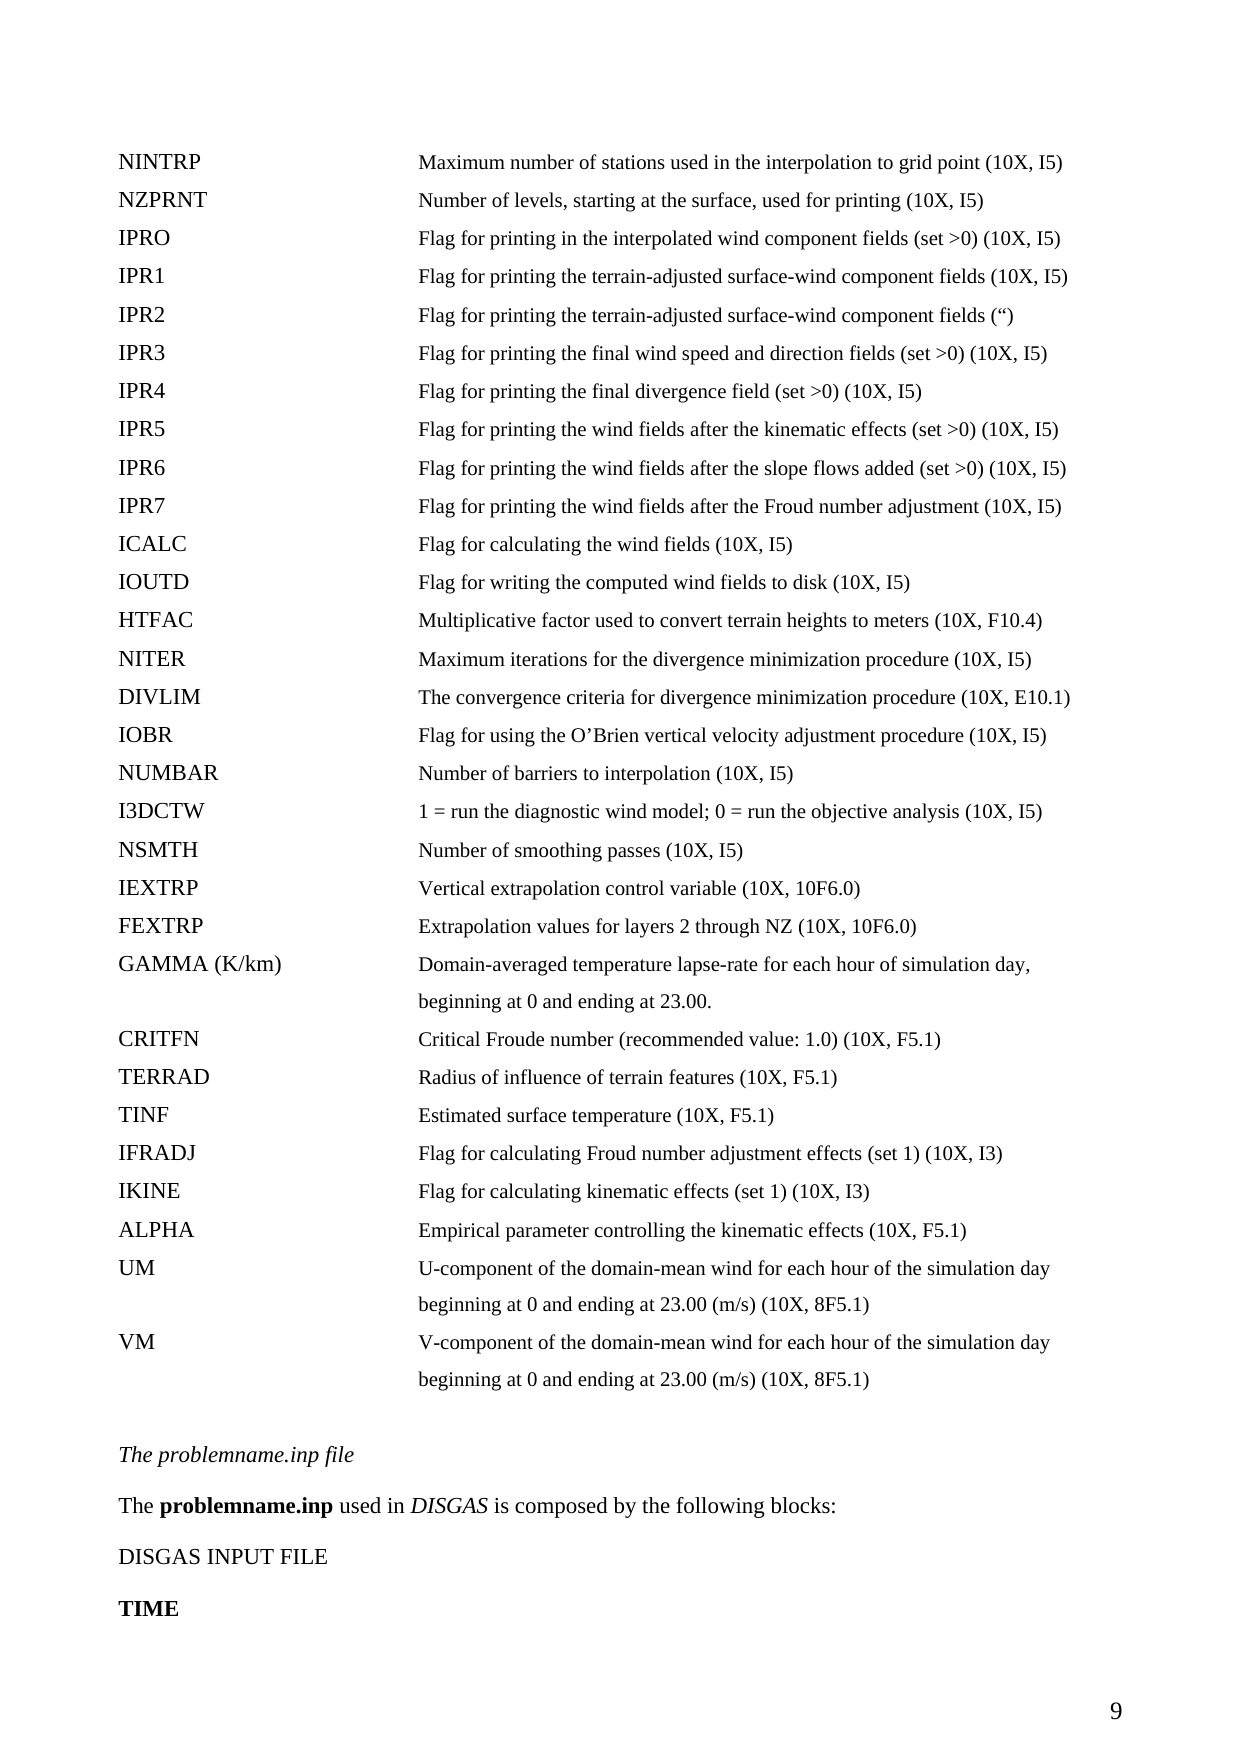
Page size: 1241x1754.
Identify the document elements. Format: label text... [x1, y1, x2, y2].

text IEXTRP Vertical extrapolation control variable (10X, 10F6.0) [118, 874, 1122, 900]
text UM U-component of the domain-mean wind for each hour of the simulation day [118, 1254, 1122, 1280]
text IPR5 Flag for printing the wind fields after the kinematic effects (set >0) (10X, I5) [118, 415, 1122, 442]
text VM V-component of the domain-mean wind for each hour of the simulation day [118, 1328, 1122, 1354]
text IKINE Flag for calculating kinematic effects (set 1) (10X, I3) [118, 1178, 1122, 1204]
text IPR7 Flag for printing the wind fields after the Froud number adjustment (10X, I5) [118, 492, 1122, 518]
text IPR2 Flag for printing the terrain-adjusted surface-wind component fields (“) [118, 301, 1122, 327]
text beginning at 0 and ending at 23.00. [343, 989, 1122, 1013]
text beginning at 0 and ending at 23.00 (m/s) (10X, 8F5.1) [343, 1366, 1122, 1391]
text DIVLIM The convergence criteria for divergence minimization procedure (10X, E10.1) [118, 683, 1122, 709]
text GAMMA (K/km) Domain-averaged temperature lapse-rate for each hour of simulation day, [118, 951, 1122, 977]
text The problemname.inp used in DISGAS is composed by the following blocks: [118, 1492, 1122, 1518]
text TIME [118, 1595, 1122, 1621]
text IPR3 Flag for printing the final wind speed and direction fields (set >0) (10X, I5) [118, 339, 1122, 365]
text I3DCTW 1 = run the diagnostic wind model; 0 = run the objective analysis (10X, I5) [118, 798, 1122, 824]
text IPR6 Flag for printing the wind fields after the slope flows added (set >0) (10X, I5) [118, 453, 1122, 480]
text HTFAC Multiplicative factor used to convert terrain heights to meters (10X, F10.4) [118, 606, 1122, 633]
text NITER Maximum iterations for the divergence minimization procedure (10X, I5) [118, 645, 1122, 671]
text IPR4 Flag for printing the final divergence field (set >0) (10X, I5) [118, 377, 1122, 403]
text NUMBAR Number of barriers to interpolation (10X, I5) [118, 759, 1122, 786]
text ALPHA Empirical parameter controlling the kinematic effects (10X, F5.1) [118, 1216, 1122, 1242]
text NINTRP Maximum number of stations used in the interpolation to grid point (10X, I5) [118, 148, 1122, 174]
text ICALC Flag for calculating the wind fields (10X, I5) [118, 530, 1122, 556]
text CRITFN Critical Froude number (recommended value: 1.0) (10X, F5.1) [118, 1025, 1122, 1051]
text IPRO Flag for printing in the interpolated wind component fields (set >0) (10X, I5) [118, 224, 1122, 251]
text beginning at 0 and ending at 23.00 (m/s) (10X, 8F5.1) [343, 1292, 1122, 1316]
text IFRADJ Flag for calculating Froud number adjustment effects (set 1) (10X, I3) [118, 1139, 1122, 1166]
text IPR1 Flag for printing the terrain-adjusted surface-wind component fields (10X, I5) [118, 262, 1122, 289]
text FEXTRP Extrapolation values for layers 2 through NZ (10X, 10F6.0) [118, 912, 1122, 939]
text IOBR Flag for using the O’Brien vertical velocity adjustment procedure (10X, I5) [118, 721, 1122, 747]
text NZPRNT Number of levels, starting at the surface, used for printing (10X, I5) [118, 186, 1122, 212]
text The problemname.inp file [118, 1441, 1122, 1467]
text TINF Estimated surface temperature (10X, F5.1) [118, 1101, 1122, 1127]
text NSMTH Number of smoothing passes (10X, I5) [118, 836, 1122, 862]
text TERRAD Radius of influence of terrain features (10X, F5.1) [118, 1063, 1122, 1089]
text IOUTD Flag for writing the computed wind fields to disk (10X, I5) [118, 568, 1122, 594]
text DISGAS INPUT FILE [118, 1543, 1122, 1570]
